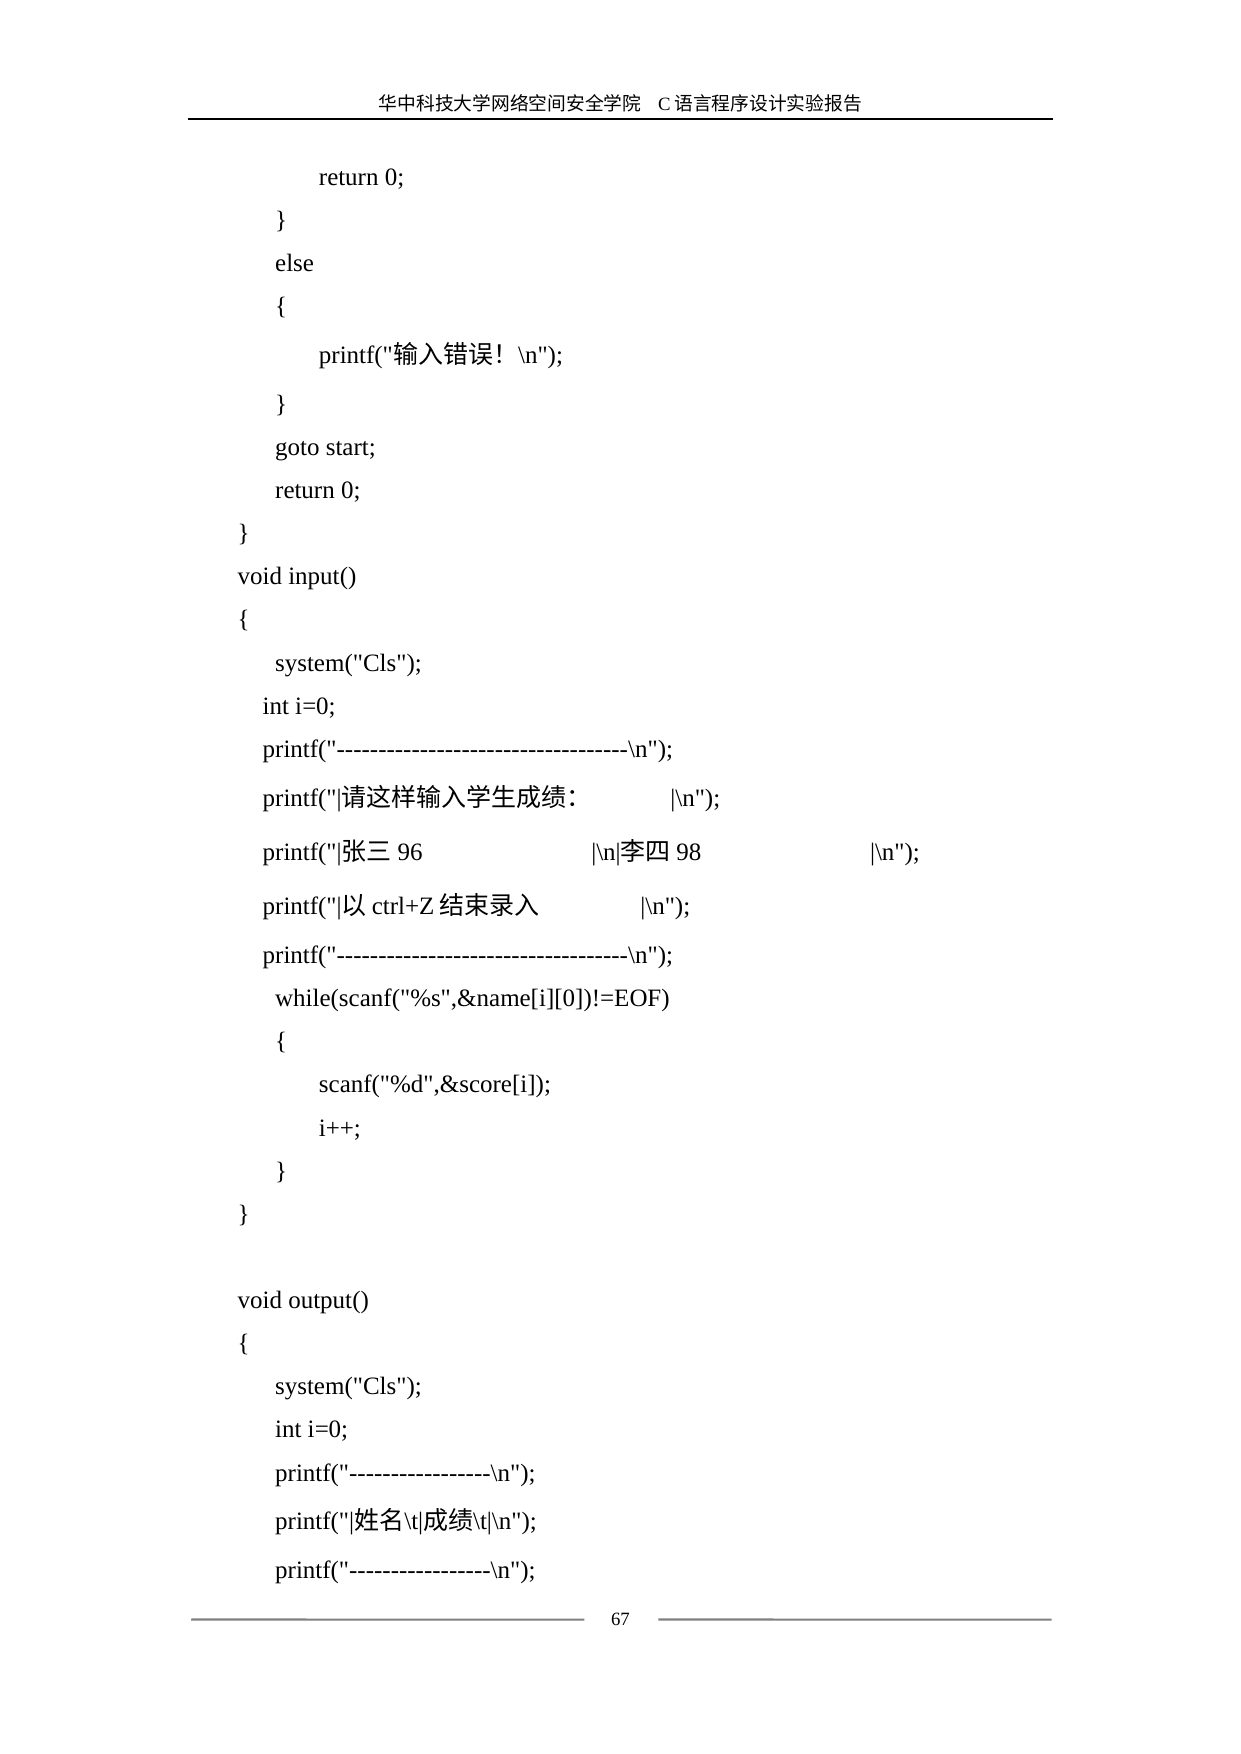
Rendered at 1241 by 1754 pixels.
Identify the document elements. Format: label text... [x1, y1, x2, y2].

text void output() [187, 1285, 1053, 1314]
text { [187, 291, 1053, 320]
text } [187, 205, 1053, 234]
text goto start; [187, 432, 1053, 461]
text } [187, 389, 1053, 418]
text printf("-----------------------------------\n"); [187, 940, 1053, 969]
text printf("|姓名\t|成绩\t|\n"); [187, 1501, 1053, 1537]
text printf("输入错误！\n"); [187, 334, 1053, 371]
text return 0; [187, 475, 1053, 504]
text } [187, 1199, 1053, 1228]
text printf("-----------------\n"); [187, 1555, 1053, 1584]
text else [187, 248, 1053, 277]
text printf("|请这样输入学生成绩： |\n"); [187, 777, 1053, 813]
text { [187, 604, 1053, 633]
text } [187, 518, 1053, 547]
text } [187, 1156, 1053, 1184]
text printf("|张三 96 |\n|李四 98 |\n"); [187, 831, 1053, 868]
text void input() [187, 561, 1053, 590]
text return 0; [187, 162, 1053, 191]
text system("Cls"); [187, 648, 1053, 676]
text printf("-----------------------------------\n"); [187, 734, 1053, 763]
text int i=0; [187, 691, 1053, 719]
text scanf("%d",&score[i]); [187, 1069, 1053, 1098]
text i++; [187, 1113, 1053, 1141]
text { [187, 1026, 1053, 1055]
text while(scanf("%s",&name[i][0])!=EOF) [187, 983, 1053, 1012]
text system("Cls"); [187, 1371, 1053, 1400]
text { [187, 1328, 1053, 1357]
text printf("-----------------\n"); [187, 1458, 1053, 1486]
text printf("|以ctrl+Z结束录入 |\n"); [187, 886, 1053, 922]
text int i=0; [187, 1414, 1053, 1443]
